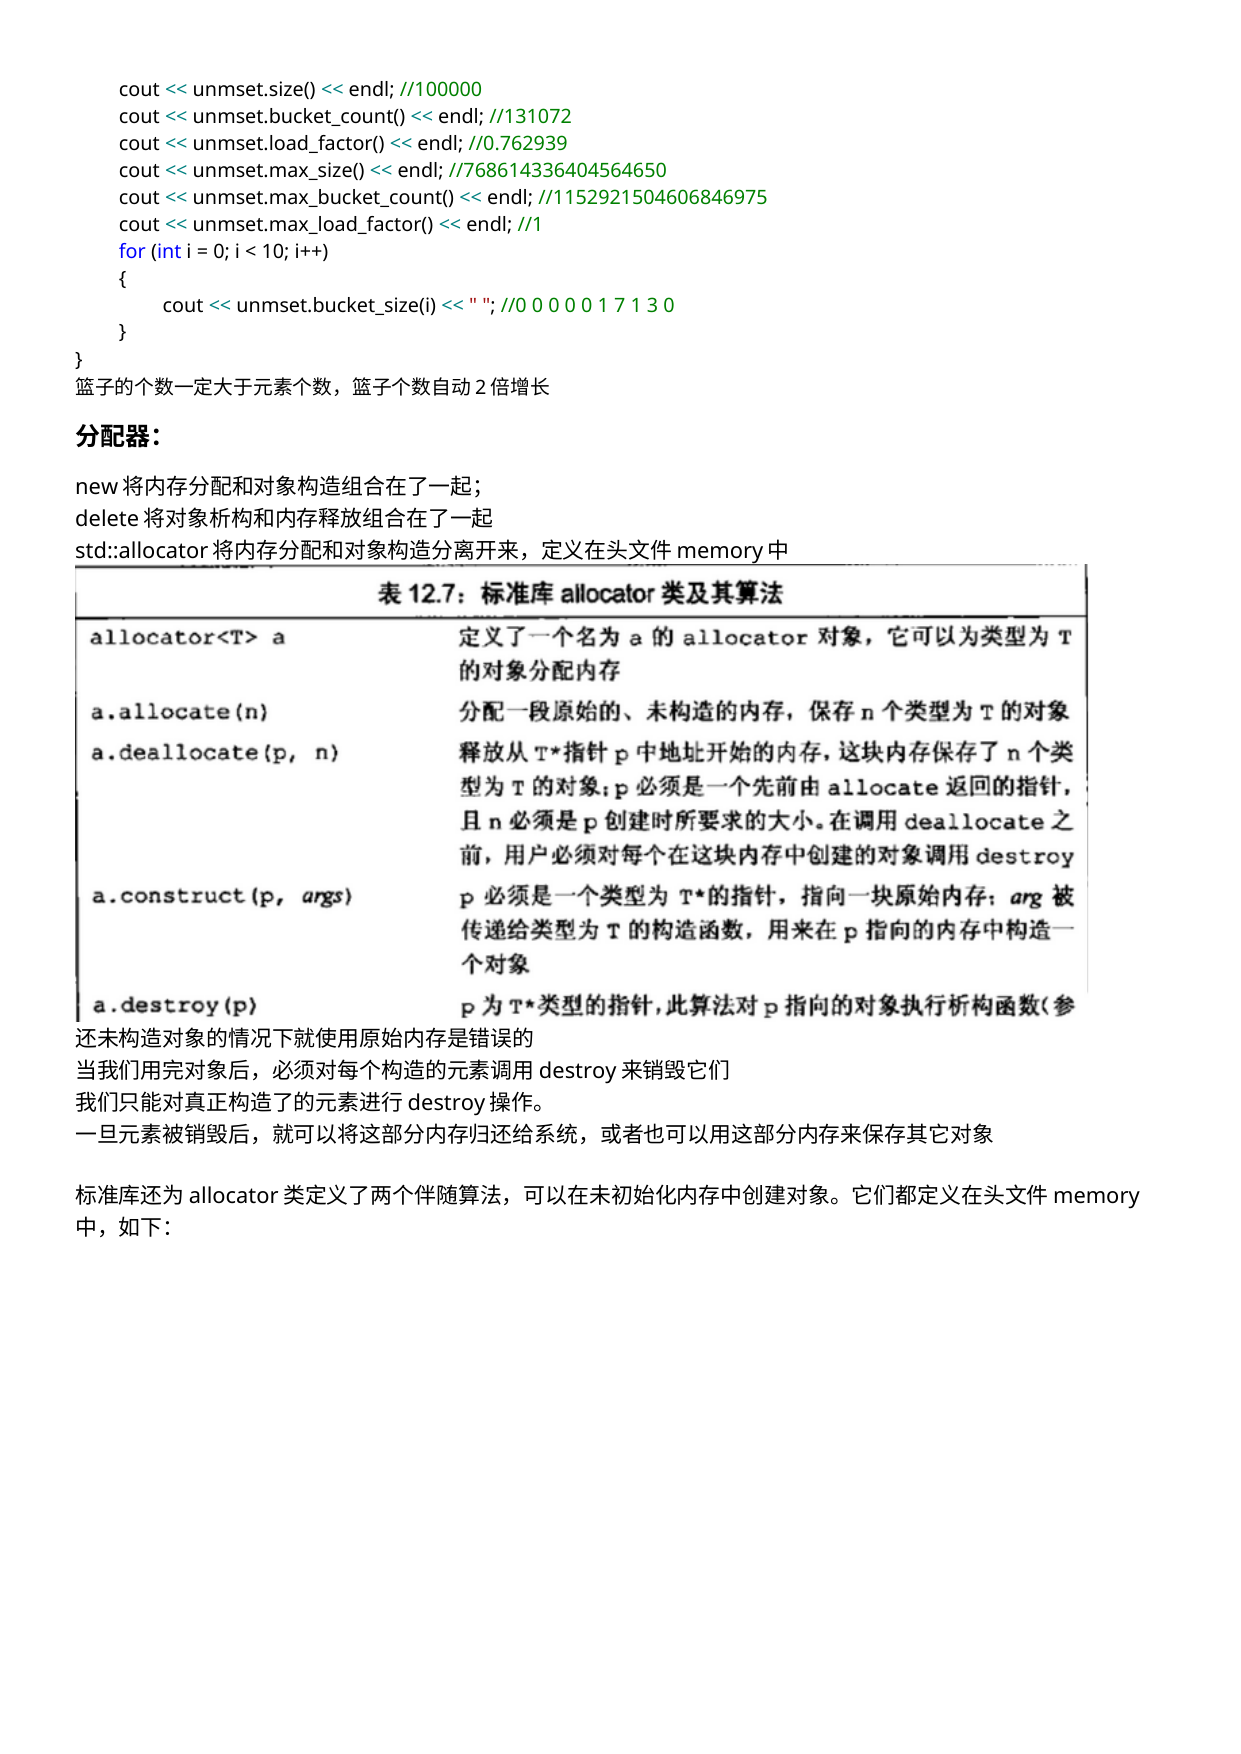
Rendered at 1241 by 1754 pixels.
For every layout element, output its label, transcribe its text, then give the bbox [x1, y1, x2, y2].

text } [75, 318, 1165, 345]
text 当我们用完对象后，必须对每个构造的元素调用destroy来销毁它们 [75, 1053, 1165, 1085]
picture [75, 564, 1089, 1022]
text for (int i = 0; i < 10; i++) [75, 237, 1165, 264]
text new将内存分配和对象构造组合在了一起； [75, 469, 1165, 501]
text } [75, 345, 1165, 372]
text cout << unmset.max_bucket_count() << endl; //1152921504606846975 [75, 183, 1165, 210]
text cout << unmset.bucket_size(i) << " "; //0 0 0 0 0 1 7 1 3 0 [75, 291, 1165, 318]
text cout << unmset.size() << endl; //100000 [75, 75, 1165, 102]
text cout << unmset.max_load_factor() << endl; //1 [75, 210, 1165, 237]
text cout << unmset.max_size() << endl; //768614336404564650 [75, 156, 1165, 183]
text std::allocator将内存分配和对象构造分离开来，定义在头文件memory中 [75, 533, 1165, 564]
text 一旦元素被销毁后，就可以将这部分内存归还给系统，或者也可以用这部分内存来保存其它对象 [75, 1117, 1165, 1148]
subtitle 分配器： [75, 417, 1165, 453]
text 还未构造对象的情况下就使用原始内存是错误的 [75, 1021, 1165, 1053]
text cout << unmset.bucket_count() << endl; //131072 [75, 102, 1165, 129]
text 篮子的个数一定大于元素个数，篮子个数自动2倍增长 [75, 372, 1165, 401]
text { [75, 264, 1165, 291]
text 我们只能对真正构造了的元素进行destroy操作。 [75, 1085, 1165, 1117]
text cout << unmset.load_factor() << endl; //0.762939 [75, 129, 1165, 156]
text 标准库还为allocator类定义了两个伴随算法，可以在未初始化内存中创建对象。它们都定义在头文件memory中，如下： [75, 1178, 1165, 1242]
text delete将对象析构和内存释放组合在了一起 [75, 501, 1165, 533]
